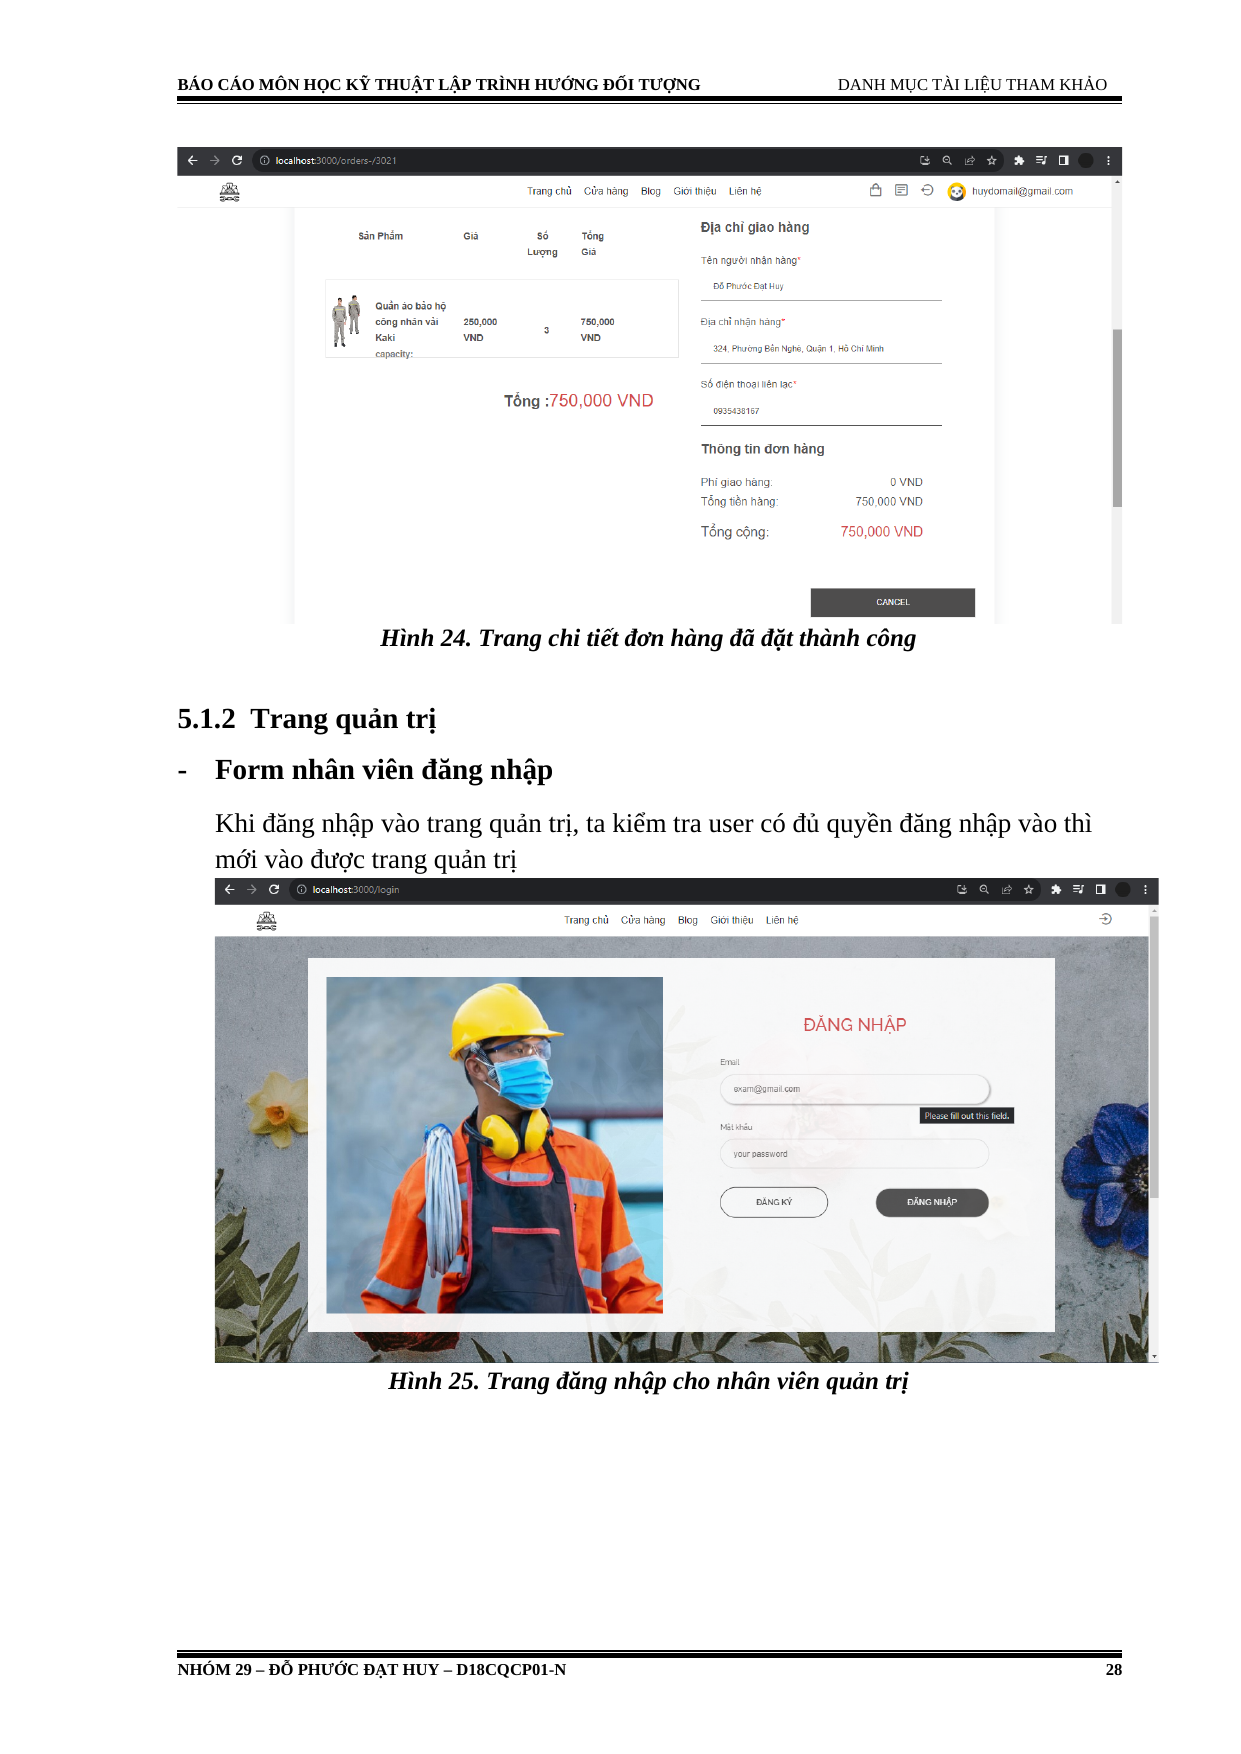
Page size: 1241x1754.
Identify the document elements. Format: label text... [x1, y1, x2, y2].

text Hình 25. Trang đăng nhập cho nhân viên quản trị [177, 1366, 1122, 1395]
picture [214, 878, 1159, 1363]
subtitle 5.1.2 Trang quản trị [177, 701, 1122, 735]
text Hình 24. Trang chi tiết đơn hàng đã đặt thành công [177, 624, 1122, 652]
list Form nhân viên đăng nhập [177, 752, 1122, 785]
text Khi đăng nhập vào trang quản trị, ta kiểm tra user có đủ quyền đăng nhập vào thì mới vào được trang quản trị [215, 807, 1122, 878]
picture [177, 147, 1123, 624]
